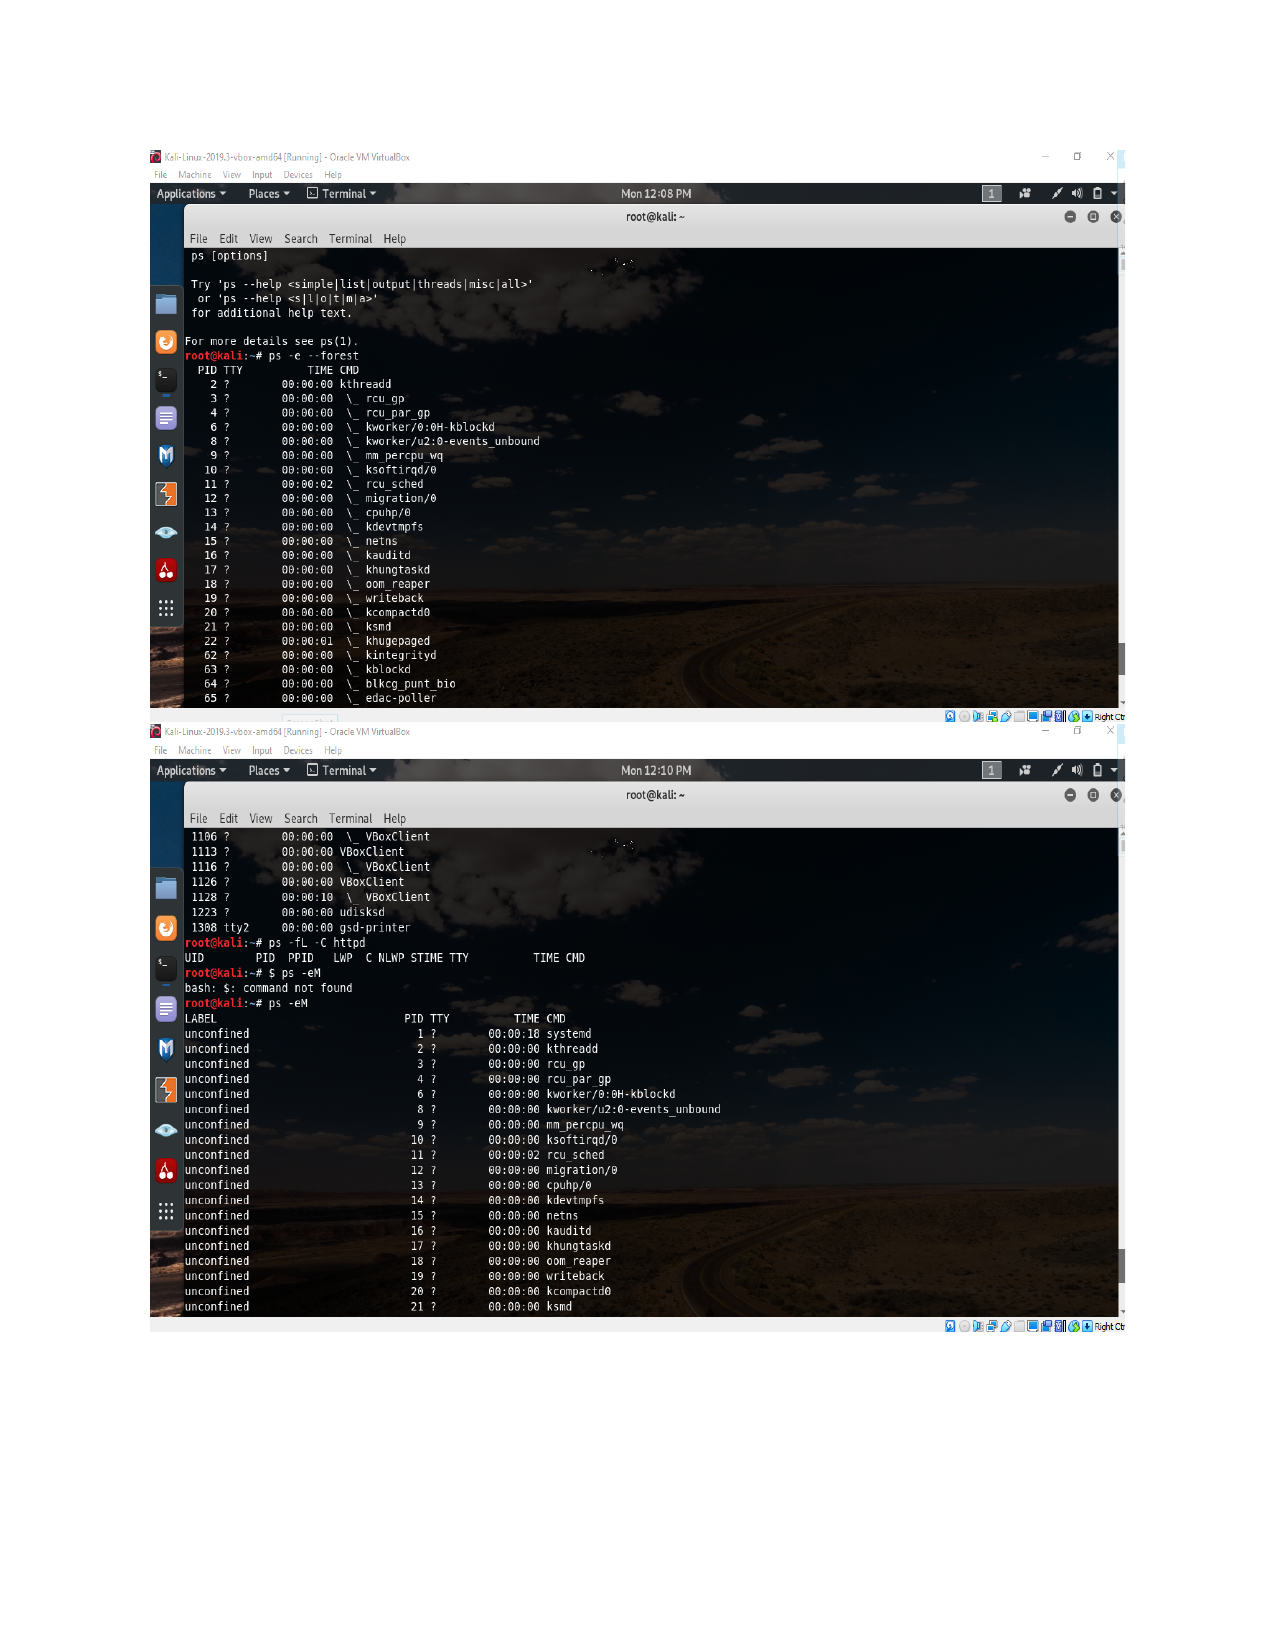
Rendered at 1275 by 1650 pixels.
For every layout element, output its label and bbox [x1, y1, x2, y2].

picture [150, 150, 1125, 722]
picture [150, 724, 1125, 1332]
